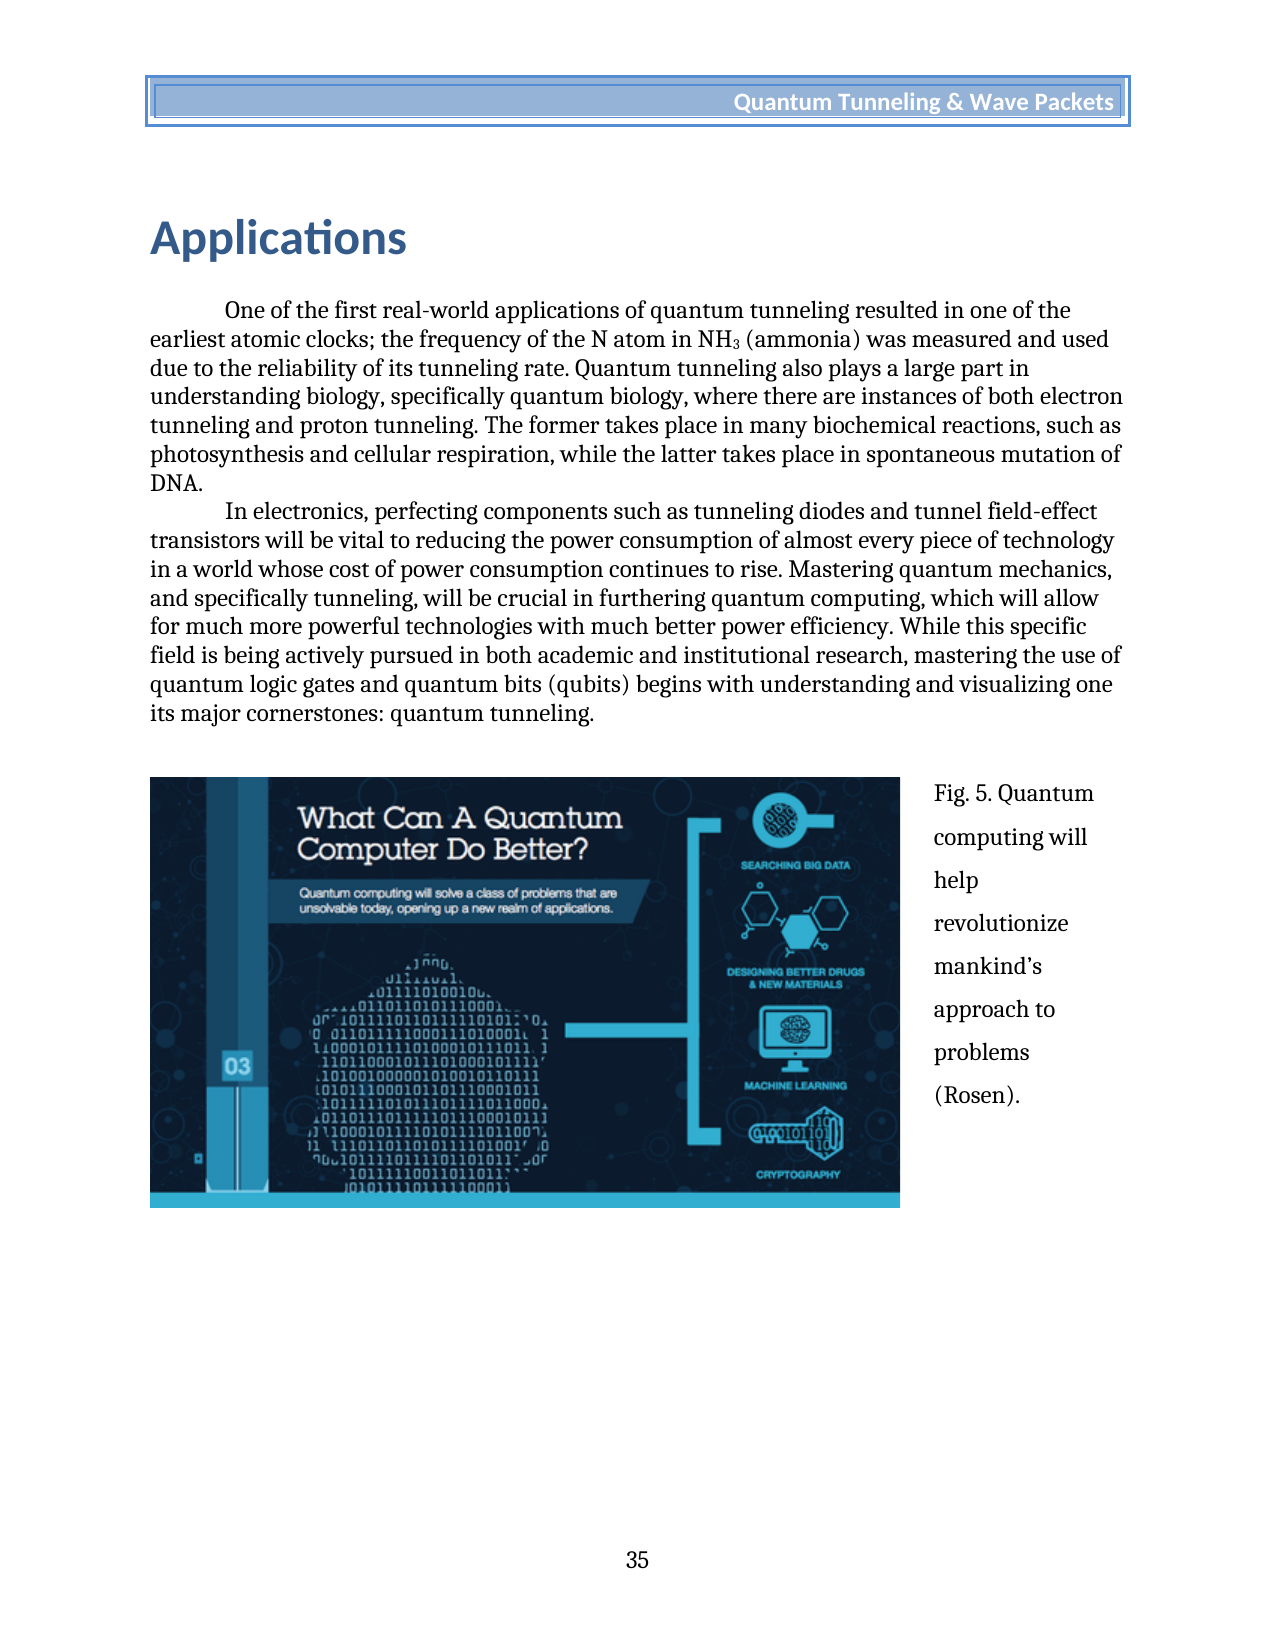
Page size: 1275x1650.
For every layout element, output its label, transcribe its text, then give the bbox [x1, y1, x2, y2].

subtitle Applications [150, 206, 1125, 267]
picture [150, 777, 901, 1208]
text In electronics, perfecting components such as tunneling diodes and tunnel field-effect transistors will be vital to reducing the power consumption of almost every piece of technology in a world whose cost of power consumption continues to rise. Mastering quantum mechanics, and specifically tunneling, will be crucial in furthering quantum computing, which will allow for much more powerful technologies with much better power efficiency. While this specific field is being actively pursued in both academic and institutional research, mastering the use of quantum logic gates and quantum bits (qubits) begins with understanding and visualizing one its major cornerstones: quantum tunneling. [150, 497, 1125, 727]
text One of the first real-world applications of quantum tunneling resulted in one of the earliest atomic clocks; the frequency of the N atom in NH3 (ammonia) was measured and used due to the reliability of its tunneling rate. Quantum tunneling also plays a large part in understanding biology, specifically quantum biology, where there are instances of both electron tunneling and proton tunneling. The former takes place in many biochemical reactions, such as photosynthesis and cellular respiration, while the latter takes place in spontaneous mutation of DNA. [150, 296, 1125, 497]
